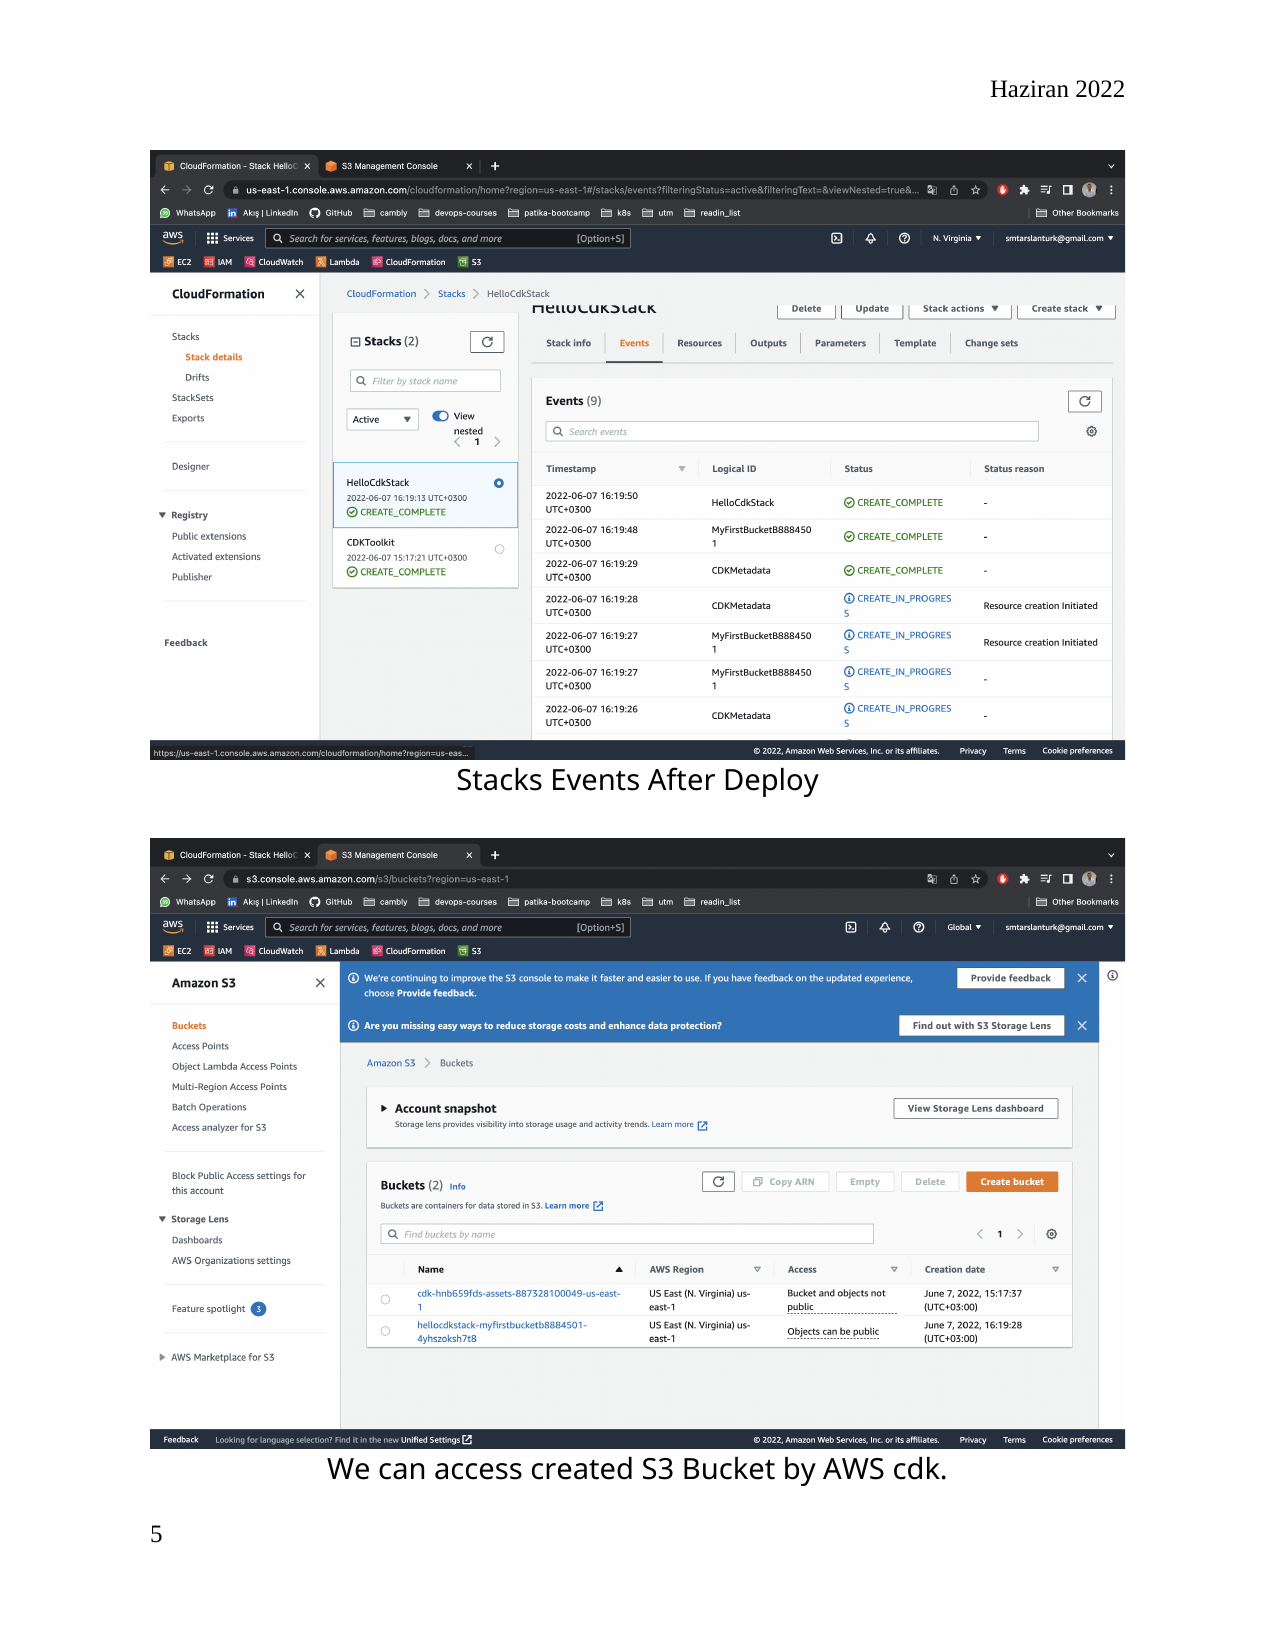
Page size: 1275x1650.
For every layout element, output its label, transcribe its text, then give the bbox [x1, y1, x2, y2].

picture [150, 838, 1125, 1449]
text Stacks Events After Deploy [150, 760, 1125, 799]
picture [150, 150, 1125, 760]
text We can access created S3 Bucket by AWS cdk. [150, 1449, 1125, 1488]
